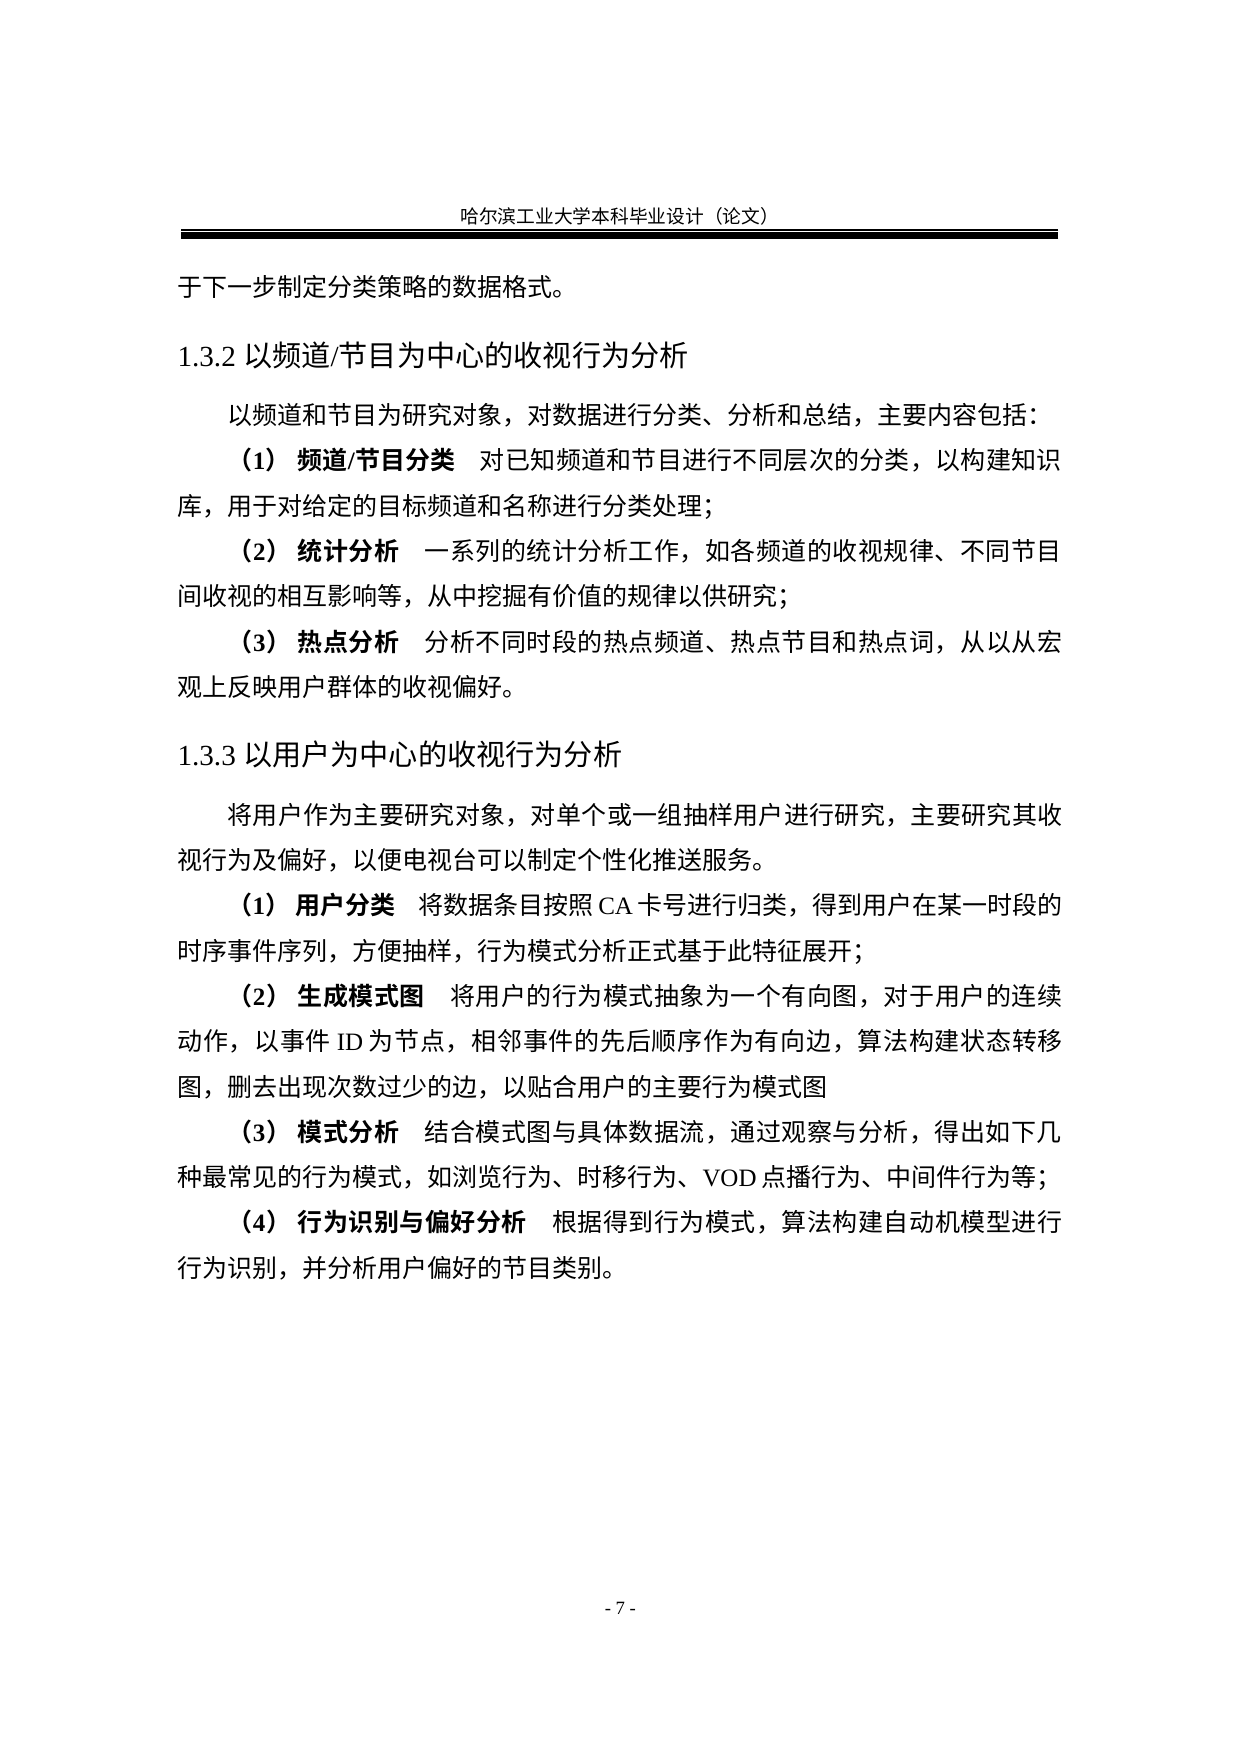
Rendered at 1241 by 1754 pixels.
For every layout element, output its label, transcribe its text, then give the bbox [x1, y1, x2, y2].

text 以频道和节目为研究对象，对数据进行分类、分析和总结，主要内容包括： [177, 395, 1063, 432]
text （3） 模式分析 结合模式图与具体数据流，通过观察与分析，得出如下几种最常见的行为模式，如浏览行为、时移行为、VOD点播行为、中间件行为等； [177, 1112, 1063, 1194]
text （3） 热点分析 分析不同时段的热点频道、热点节目和热点词，从以从宏观上反映用户群体的收视偏好。 [177, 622, 1063, 703]
text 将用户作为主要研究对象，对单个或一组抽样用户进行研究，主要研究其收视行为及偏好，以便电视台可以制定个性化推送服务。 [177, 795, 1063, 877]
text 1.3.2 以频道/节目为中心的收视行为分析 [177, 334, 1063, 374]
text （4） 行为识别与偏好分析 根据得到行为模式，算法构建自动机模型进行行为识别，并分析用户偏好的节目类别。 [177, 1203, 1063, 1284]
text （1） 用户分类 将数据条目按照CA卡号进行归类，得到用户在某一时段的时序事件序列，方便抽样，行为模式分析正式基于此特征展开； [177, 886, 1063, 967]
text 1.3.3 以用户为中心的收视行为分析 [177, 734, 1063, 774]
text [177, 268, 1063, 304]
text （2） 统计分析 一系列的统计分析工作，如各频道的收视规律、不同节目间收视的相互影响等，从中挖掘有价值的规律以供研究； [177, 531, 1063, 613]
text （1） 频道/节目分类 对已知频道和节目进行不同层次的分类，以构建知识库，用于对给定的目标频道和名称进行分类处理； [177, 441, 1063, 522]
text （2） 生成模式图 将用户的行为模式抽象为一个有向图，对于用户的连续动作，以事件ID为节点，相邻事件的先后顺序作为有向边，算法构建状态转移图，删去出现次数过少的边，以贴合用户的主要行为模式图 [177, 976, 1063, 1103]
